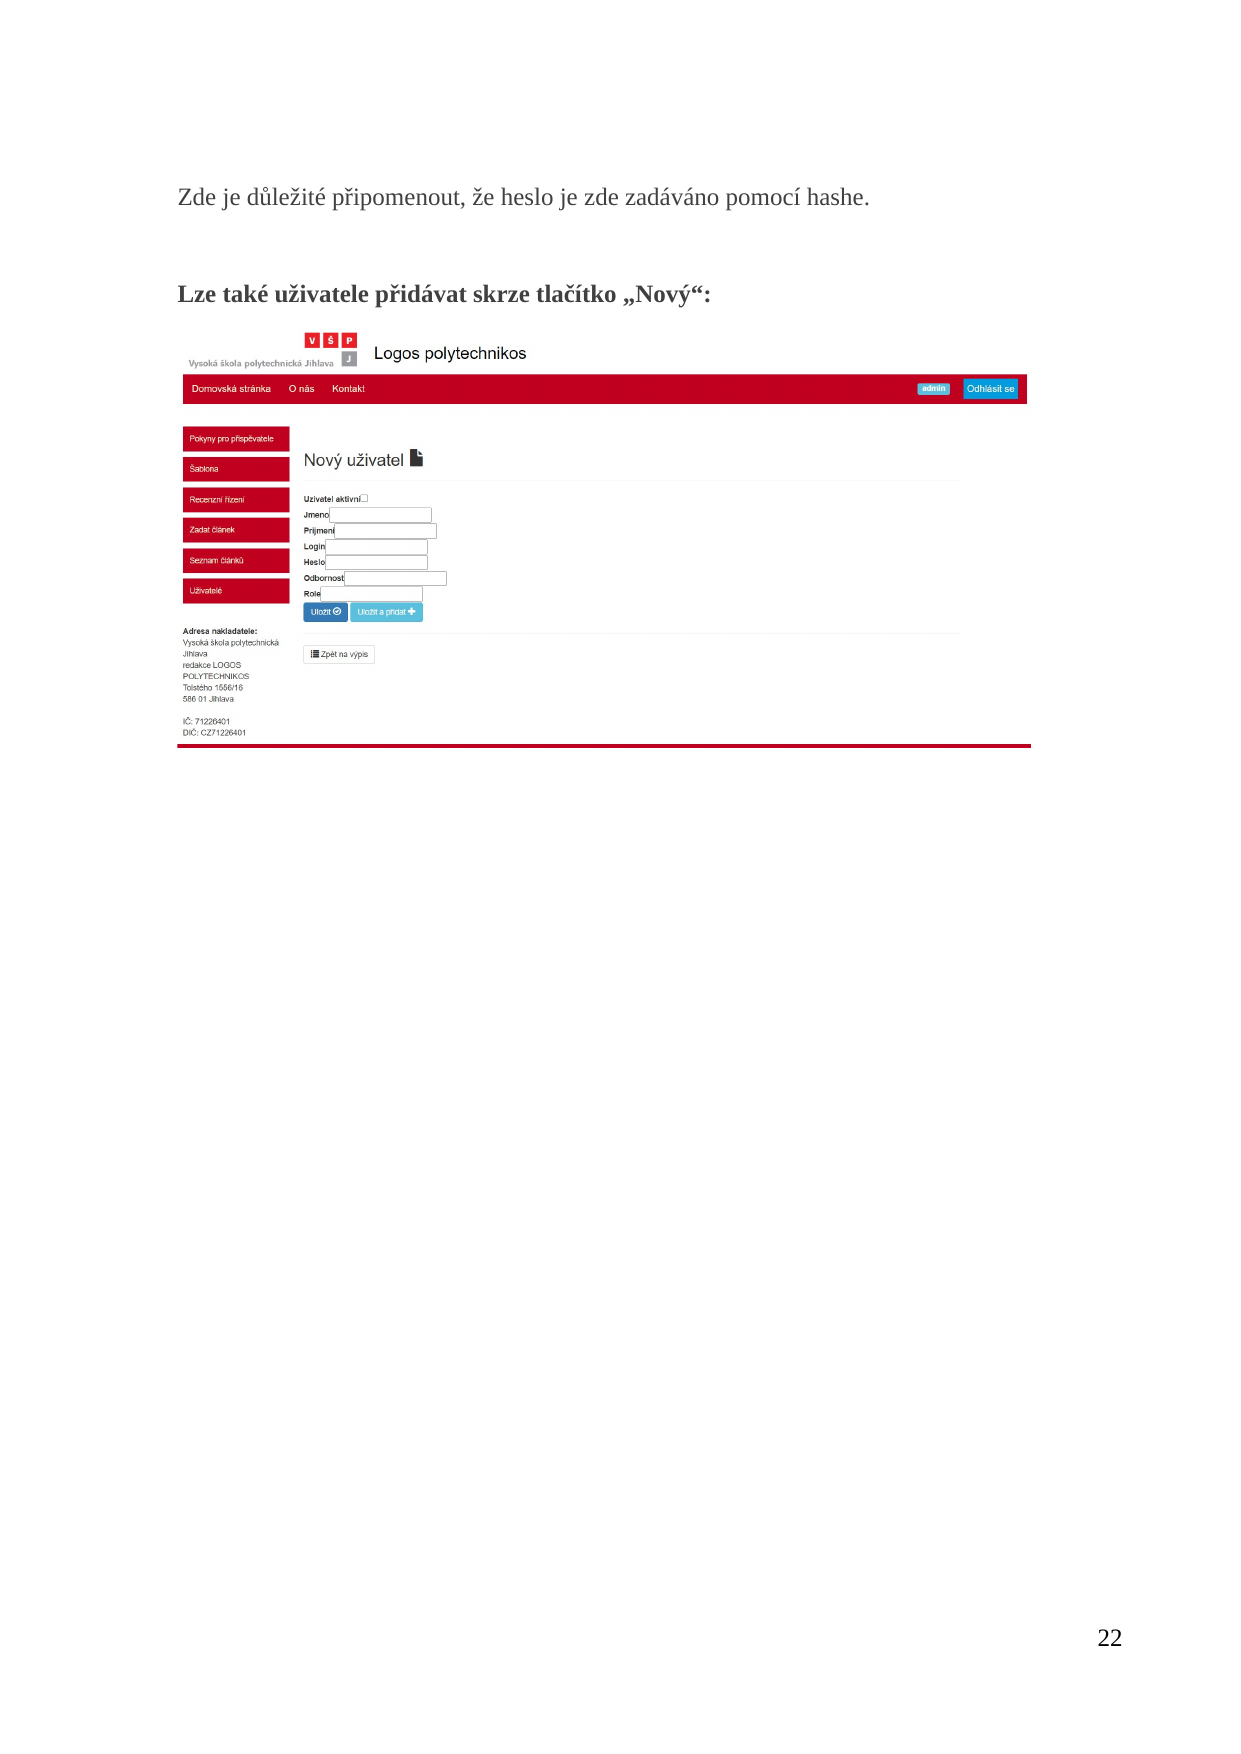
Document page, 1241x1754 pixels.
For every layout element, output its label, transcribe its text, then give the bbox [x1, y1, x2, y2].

text Zde je důležité připomenout, že heslo je zde zadáváno pomocí hashe. [177, 182, 1122, 211]
picture [177, 328, 1031, 748]
text Lze také uživatele přidávat skrze tlačítko „Nový“: [177, 279, 1122, 308]
